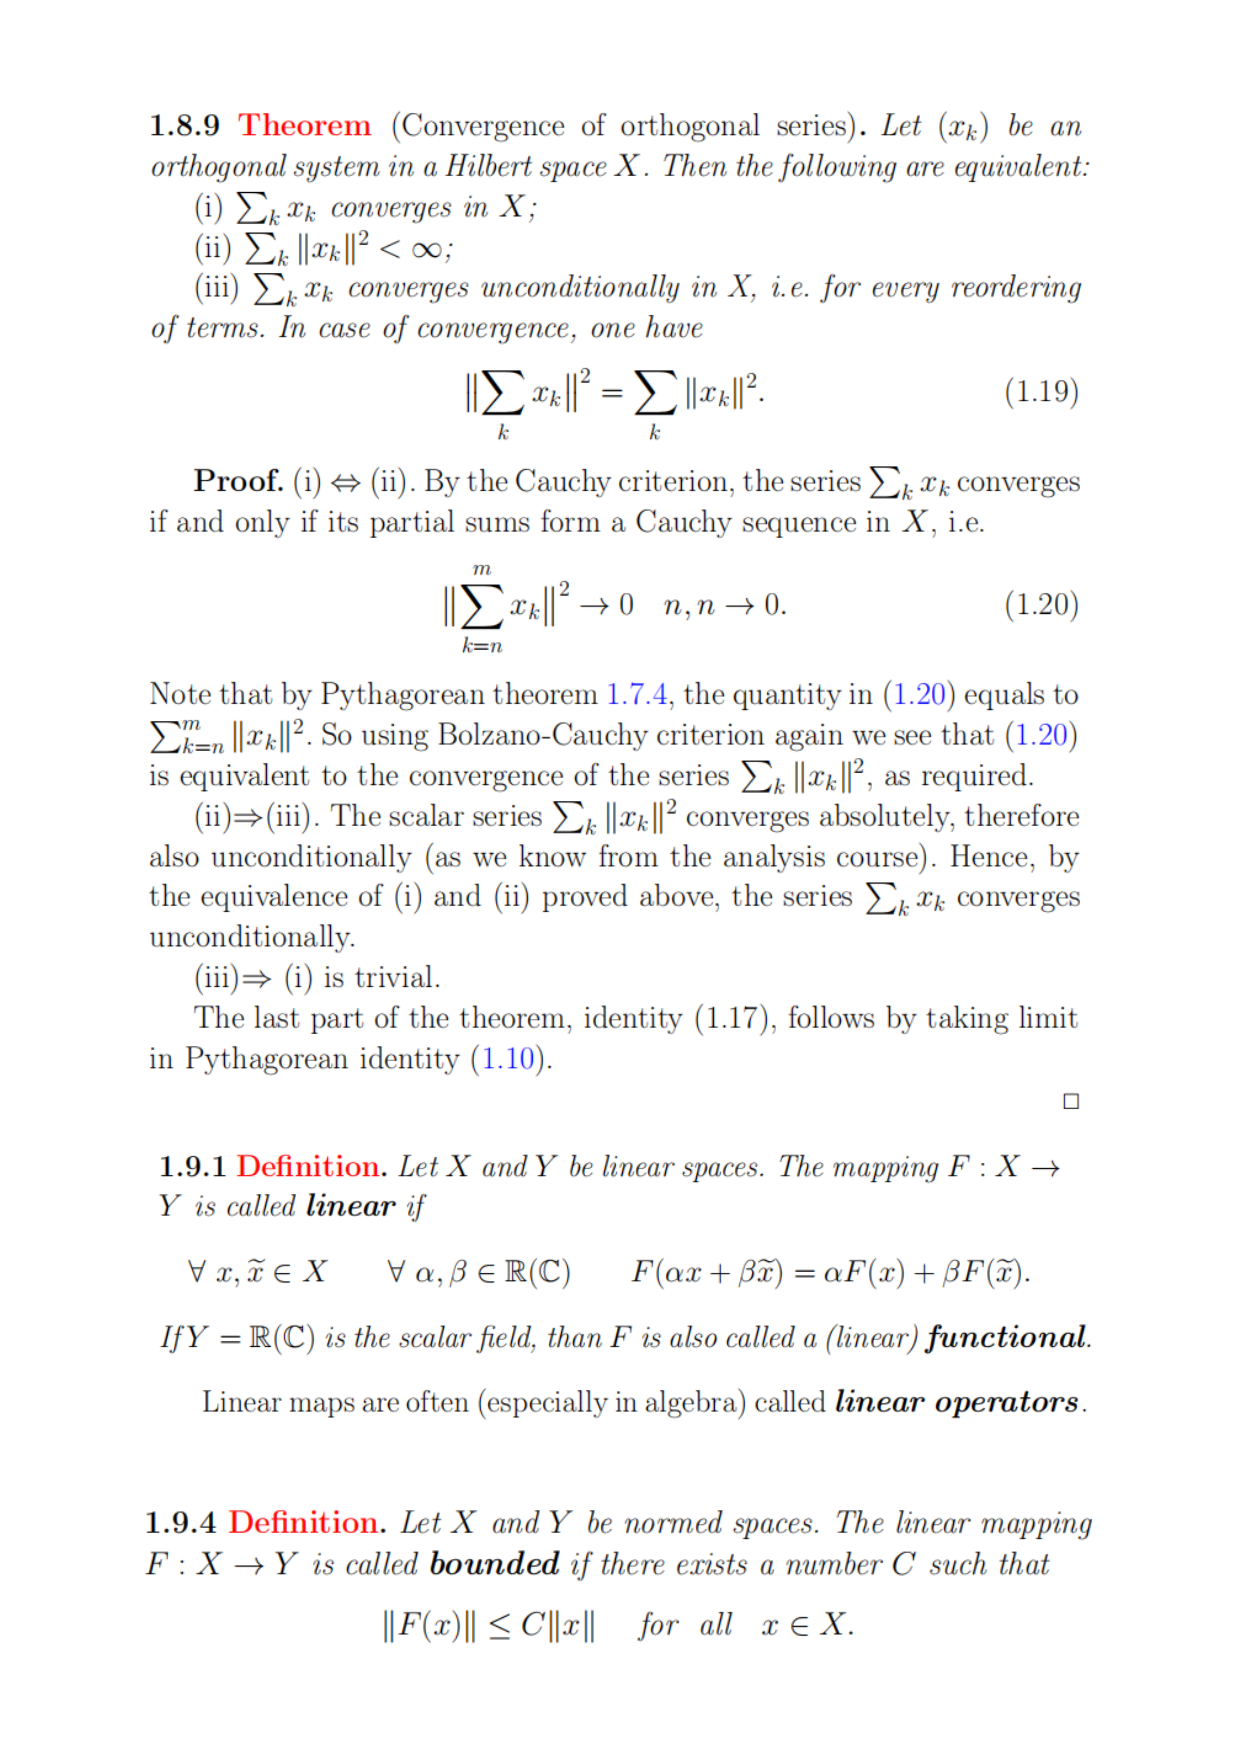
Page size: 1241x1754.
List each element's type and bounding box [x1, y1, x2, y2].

picture [128, 97, 1112, 1114]
picture [128, 1494, 1112, 1651]
picture [131, 1137, 1110, 1432]
